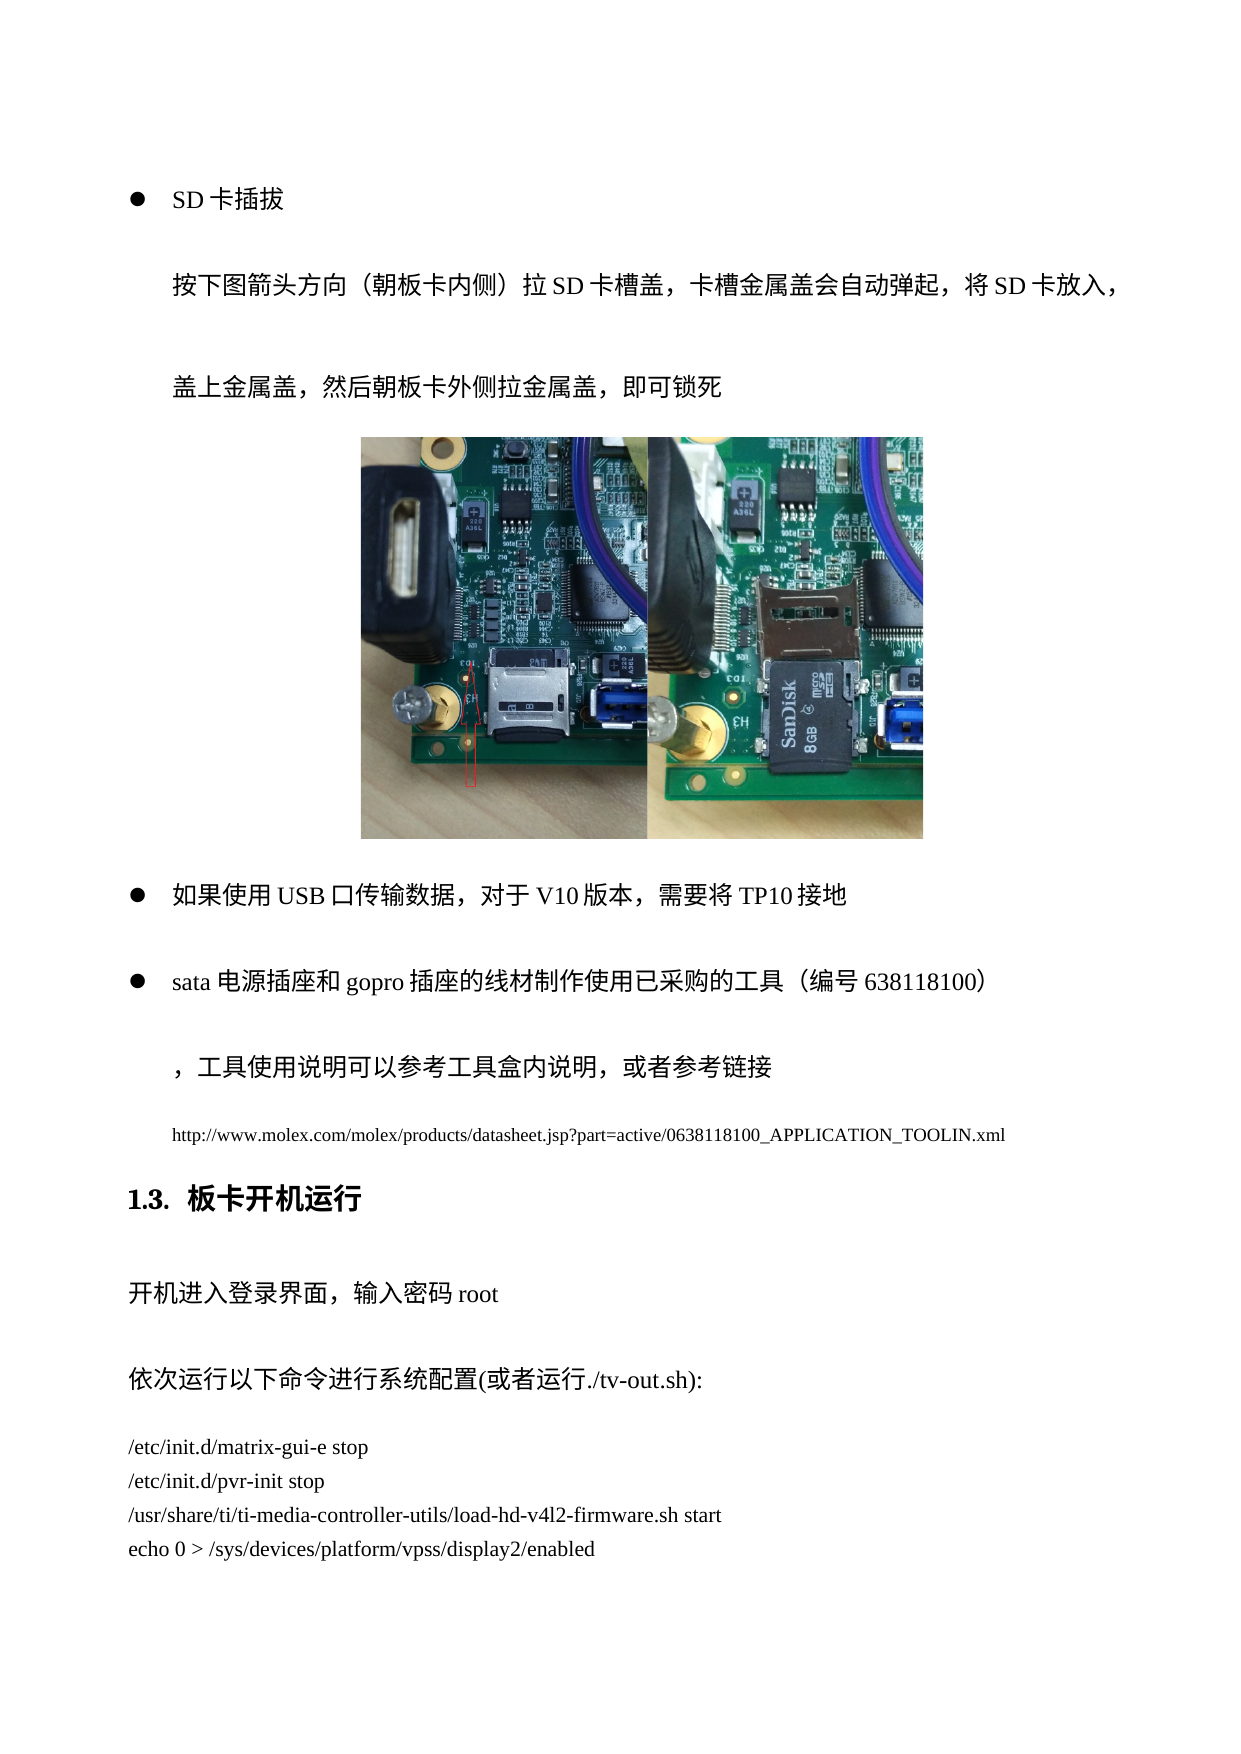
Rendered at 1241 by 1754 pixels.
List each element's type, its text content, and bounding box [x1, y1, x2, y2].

list 按下图箭头方向（朝板卡内侧）拉SD卡槽盖，卡槽金属盖会自动弹起，将SD卡放入，盖上金属盖，然后朝板卡外侧拉金属盖，即可锁死 [172, 250, 1112, 420]
list sata电源插座和gopro插座的线材制作使用已采购的工具（编号638118100） [128, 946, 1112, 1014]
text /etc/init.d/matrix-gui-e stop [128, 1430, 1112, 1464]
text 依次运行以下命令进行系统配置(或者运行./tv-out.sh): [128, 1344, 1112, 1412]
picture [360, 437, 924, 839]
list ，工具使用说明可以参考工具盒内说明，或者参考链接 [172, 1032, 1112, 1100]
list 如果使用USB口传输数据，对于V10版本，需要将TP10接地 [128, 860, 1112, 928]
list http://www.molex.com/molex/products/datasheet.jsp?part=active/0638118100_APPLICATION_TOOLIN.xml [172, 1118, 1112, 1152]
subtitle 板卡开机运行 [128, 1162, 1112, 1230]
text echo 0 > /sys/devices/platform/vpss/display2/enabled [128, 1532, 1112, 1566]
text /usr/share/ti/ti-media-controller-utils/load-hd-v4l2-firmware.sh start [128, 1498, 1112, 1532]
text /etc/init.d/pvr-init stop [128, 1464, 1112, 1498]
text 开机进入登录界面，输入密码root [128, 1258, 1112, 1326]
list SD卡插拔 [128, 164, 1112, 232]
